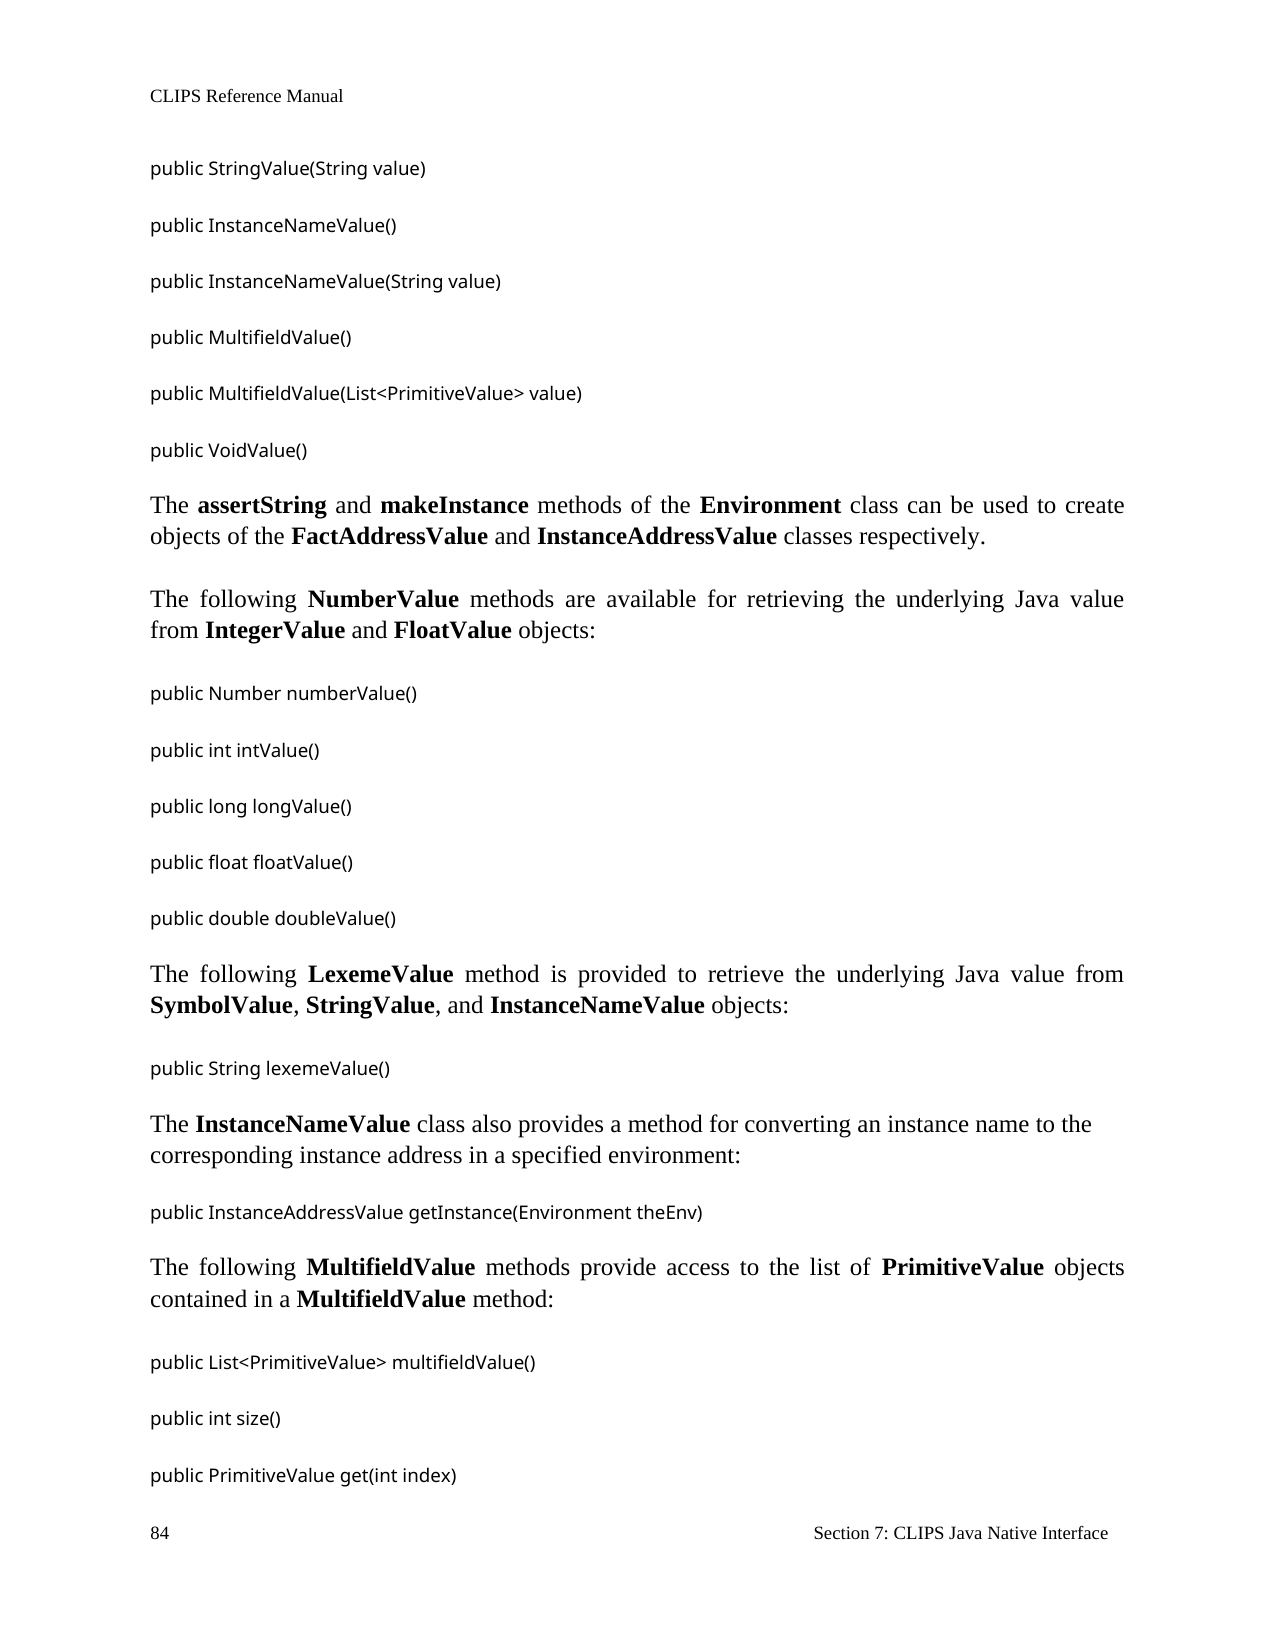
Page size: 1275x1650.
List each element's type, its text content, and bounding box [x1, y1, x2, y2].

text public MultifieldValue(List<PrimitiveValue> value) [150, 375, 1125, 406]
text public InstanceNameValue() [150, 206, 1125, 237]
text public List<PrimitiveValue> multifieldValue() [150, 1344, 1125, 1375]
text The following NumberValue methods are available for retrieving the underlying Java value from IntegerValue and FloatValue objects: [150, 581, 1125, 644]
text public int intValue() [150, 731, 1125, 762]
text The InstanceNameValue class also provides a method for converting an instance name to the corresponding instance address in a specified environment: [150, 1106, 1125, 1169]
text public InstanceNameValue(String value) [150, 262, 1125, 294]
text public MultifieldValue() [150, 319, 1125, 350]
text public StringValue(String value) [150, 150, 1125, 181]
text The assertString and makeInstance methods of the Environment class can be used to create objects of the FactAddressValue and InstanceAddressValue classes respectively. [150, 487, 1125, 550]
text public PrimitiveValue get(int index) [150, 1456, 1125, 1487]
text public double doubleValue() [150, 900, 1125, 931]
text public String lexemeValue() [150, 1050, 1125, 1081]
text public Number numberValue() [150, 675, 1125, 706]
text public int size() [150, 1400, 1125, 1431]
text The following MultifieldValue methods provide access to the list of PrimitiveValue objects contained in a MultifieldValue method: [150, 1250, 1125, 1312]
text public long longValue() [150, 787, 1125, 819]
text public InstanceAddressValue getInstance(Environment theEnv) [150, 1194, 1125, 1225]
text public VoidValue() [150, 431, 1125, 462]
text public float floatValue() [150, 844, 1125, 875]
text The following LexemeValue method is provided to retrieve the underlying Java value from SymbolValue, StringValue, and InstanceNameValue objects: [150, 956, 1125, 1019]
